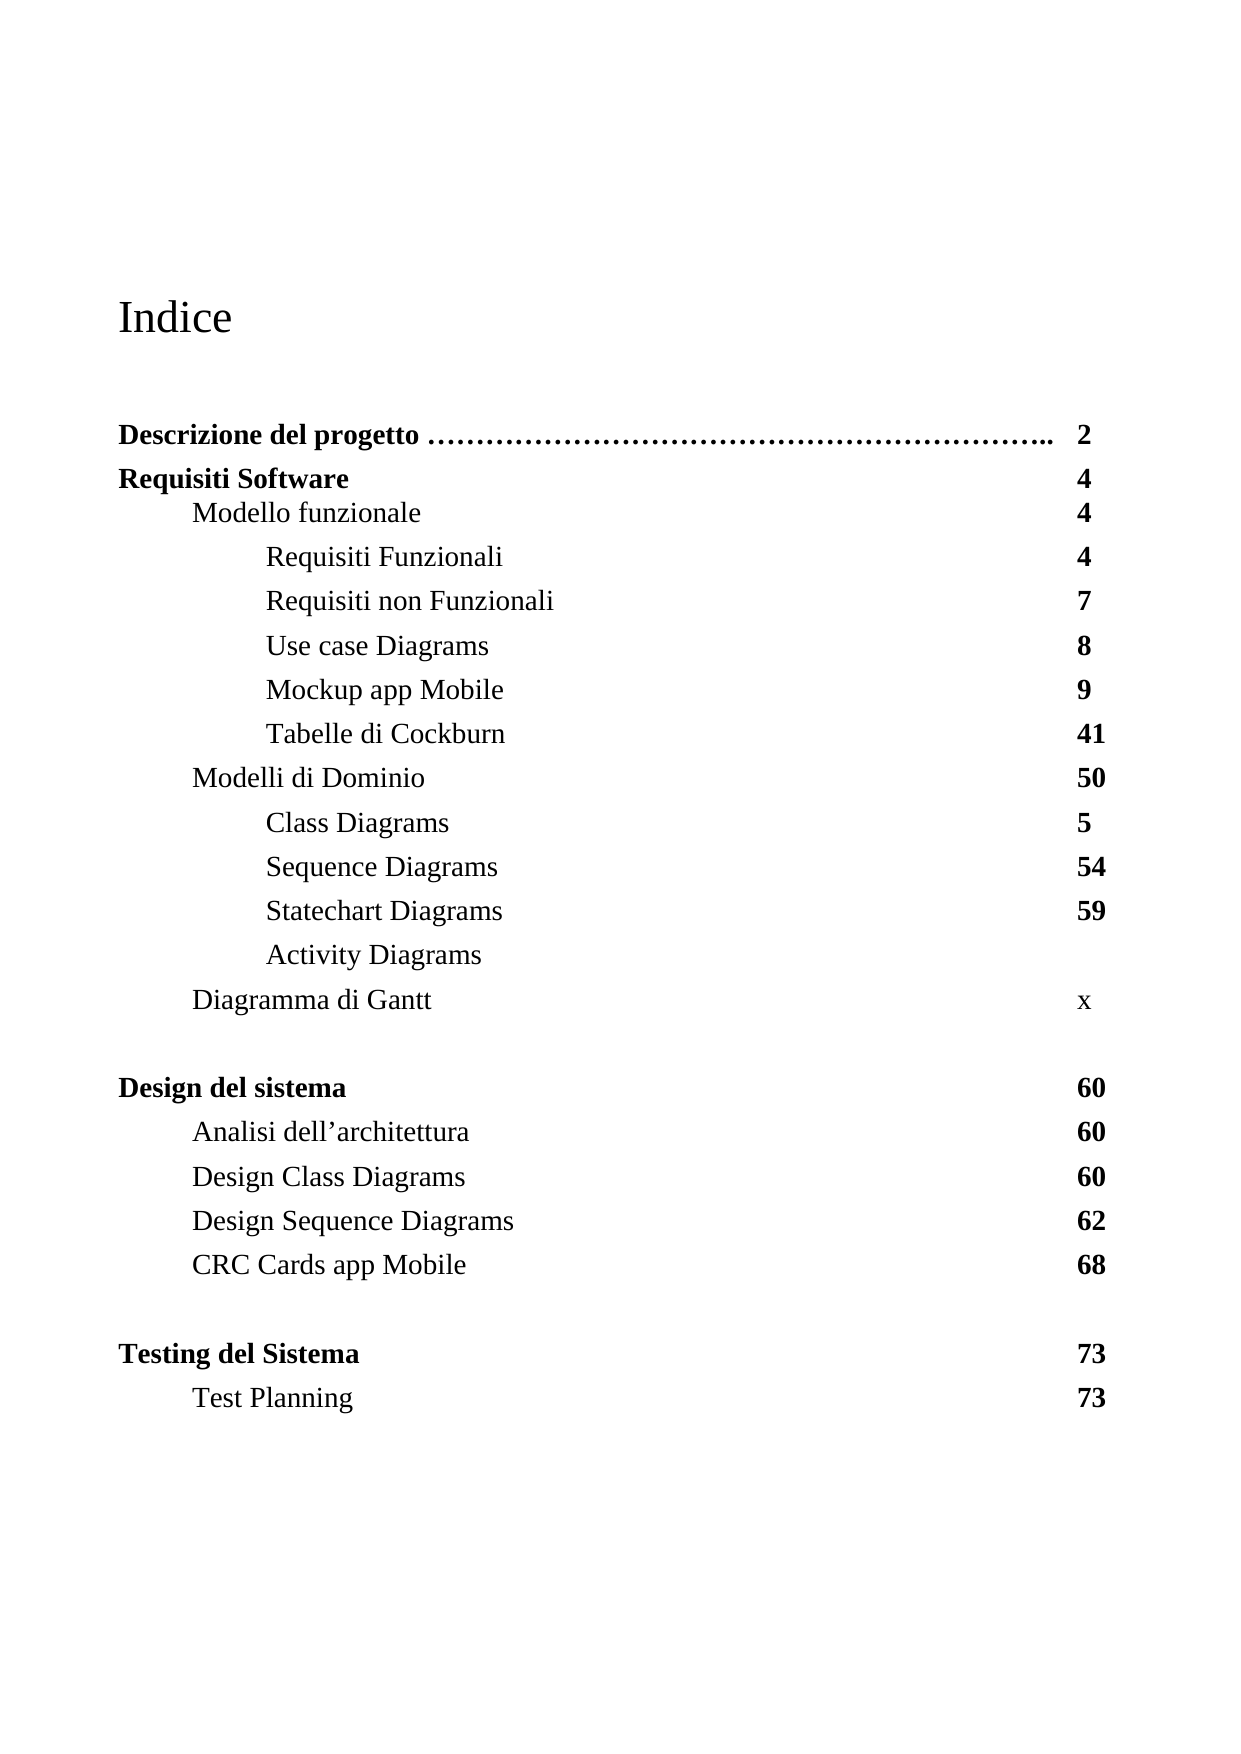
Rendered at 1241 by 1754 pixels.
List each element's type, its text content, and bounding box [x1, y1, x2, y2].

text Test Planning 73 [118, 1380, 1122, 1414]
text Design Sequence Diagrams 62 [118, 1203, 1122, 1237]
text Requisiti Software 4 Modello funzionale 4 [118, 461, 1122, 528]
text Analisi dell’architettura 60 [118, 1114, 1122, 1148]
text Requisiti Funzionali 4 [118, 539, 1122, 573]
text Requisiti non Funzionali 7 [192, 583, 1122, 617]
text Descrizione del progetto ……………………………………………………….. 2 [118, 417, 1122, 451]
text Class Diagrams 5 [118, 805, 1122, 838]
text CRC Cards app Mobile 68 [118, 1247, 1122, 1281]
text Activity Diagrams [118, 937, 1122, 971]
text Mockup app Mobile 9 [118, 672, 1122, 705]
text Design del sistema 60 [118, 1070, 1122, 1104]
text Indice [118, 290, 1122, 343]
text Tabelle di Cockburn 41 [118, 716, 1122, 750]
text Testing del Sistema 73 [118, 1336, 1122, 1369]
text Diagramma di Gantt x [118, 982, 1122, 1015]
text Statechart Diagrams 59 [118, 893, 1122, 927]
text Design Class Diagrams 60 [118, 1159, 1122, 1192]
text Modelli di Dominio 50 [118, 760, 1122, 794]
text Use case Diagrams 8 [118, 628, 1122, 661]
text Sequence Diagrams 54 [192, 849, 1122, 882]
